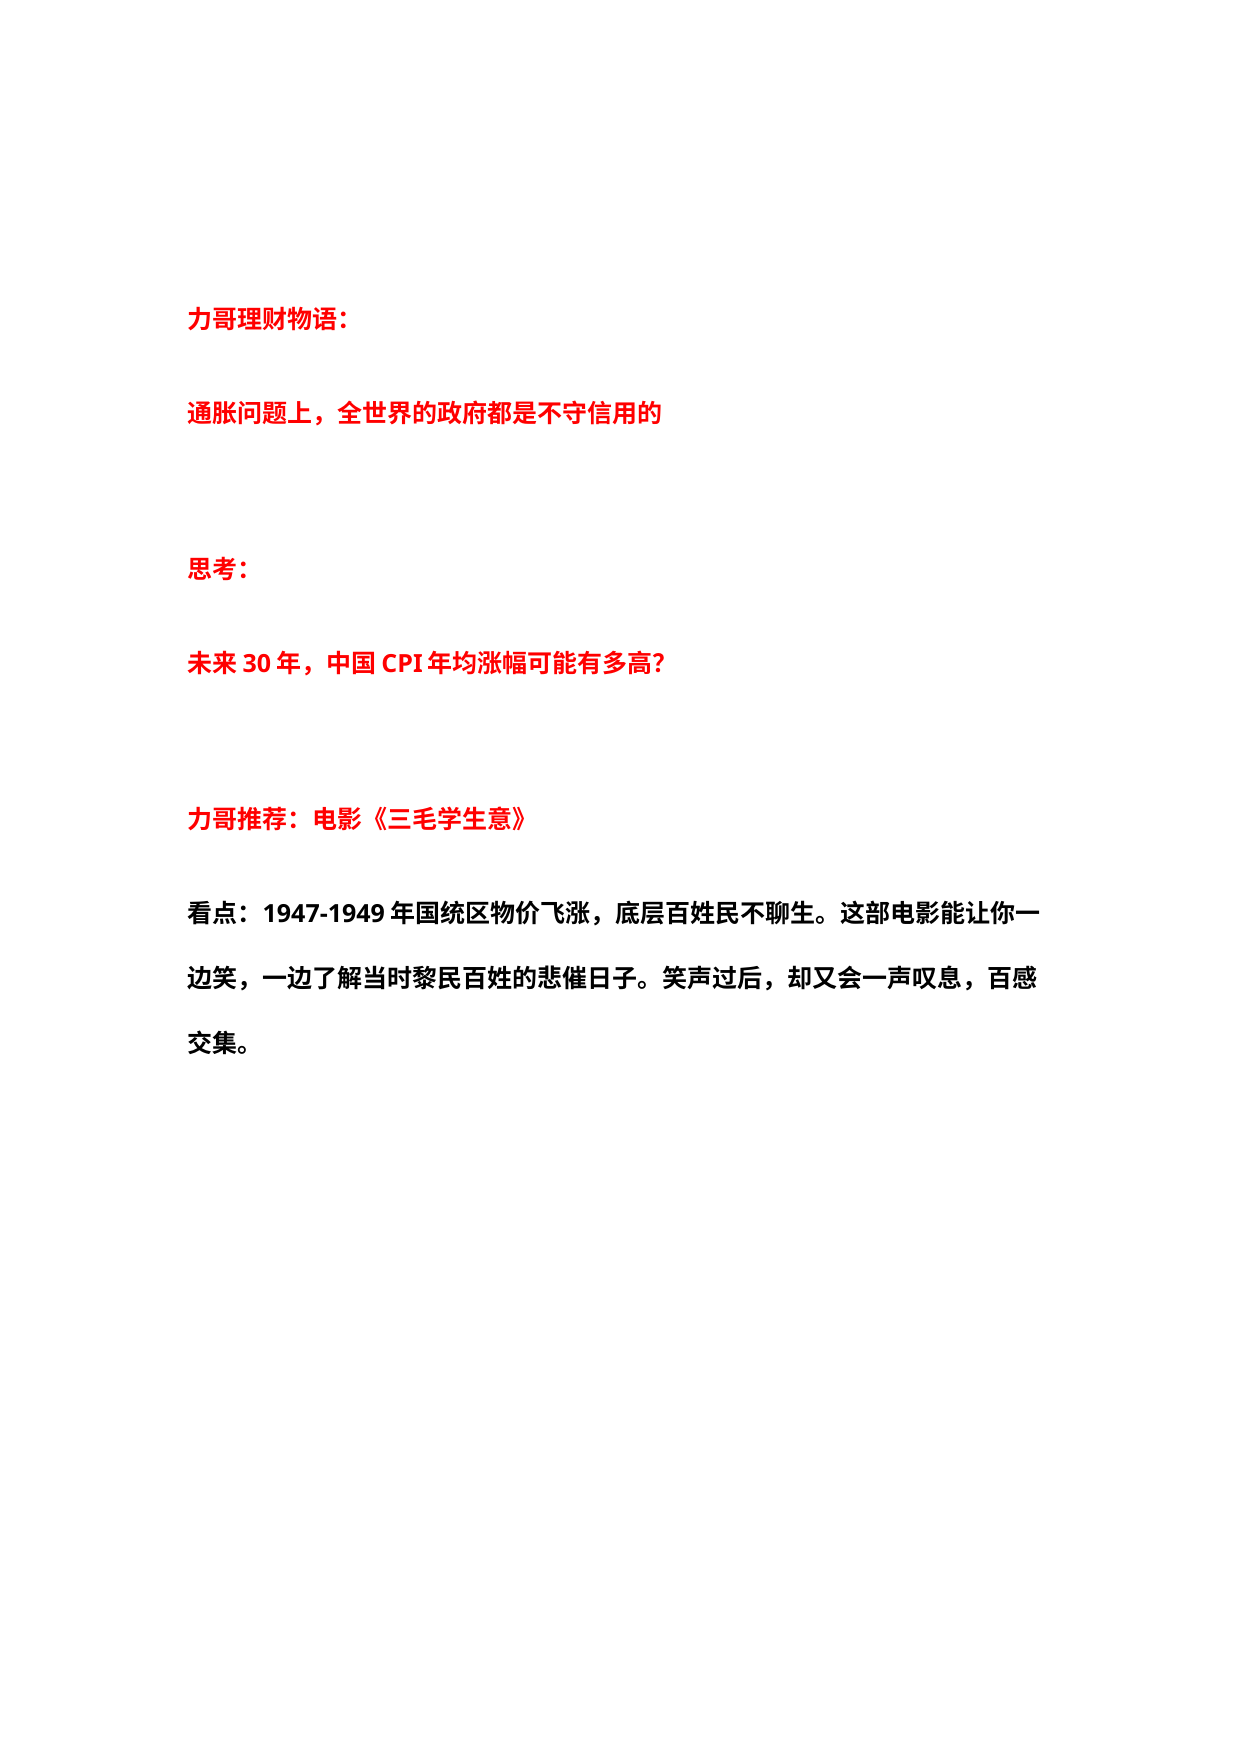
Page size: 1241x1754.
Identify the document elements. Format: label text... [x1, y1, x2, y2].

text 力哥理财物语： [187, 285, 1053, 350]
text 看点：1947-1949年国统区物价飞涨，底层百姓民不聊生。这部电影能让你一边笑，一边了解当时黎民百姓的悲催日子。笑声过后，却又会一声叹息，百感交集。 [187, 879, 1053, 1074]
text 通胀问题上，全世界的政府都是不守信用的 [187, 379, 1053, 444]
text 思考： [187, 535, 1053, 600]
text 未来30年，中国CPI年均涨幅可能有多高？ [187, 629, 1053, 694]
text 力哥推荐：电影《三毛学生意》 [187, 785, 1053, 850]
